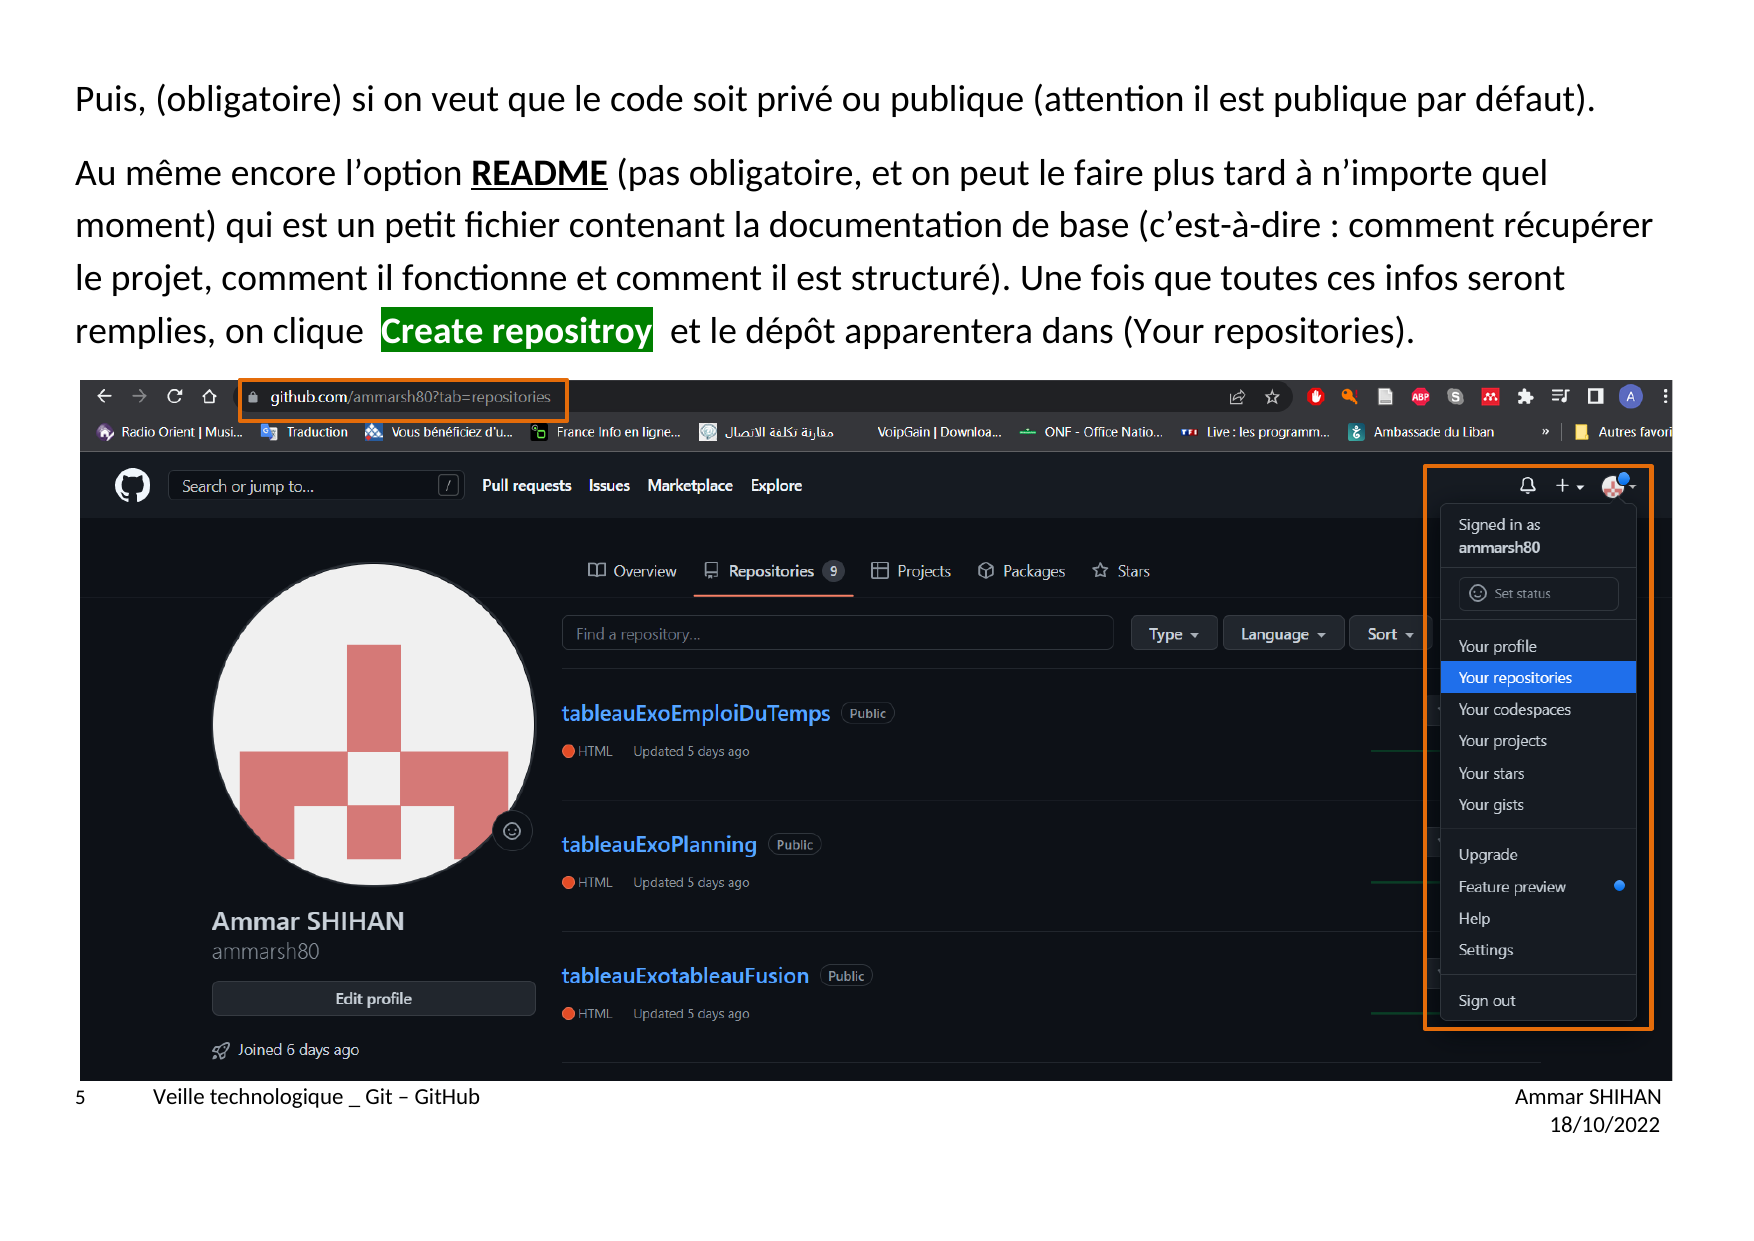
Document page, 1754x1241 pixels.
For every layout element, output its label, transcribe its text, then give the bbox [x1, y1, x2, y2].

text Puis, (obligatoire) si on veut que le code soit privé ou publique (attention il est publique par défaut). [75, 75, 1679, 121]
picture [242, 382, 565, 419]
picture [80, 380, 1673, 1081]
text Au même encore l’option README (pas obligatoire, et on peut le faire plus tard à n’importe quel moment) qui est un petit fichier contenant la documentation de base (c’est-à-dire : comment récupérer le projet, comment il fonctionne et comment il est structuré). Une fois que toutes ces infos seront remplies, on clique Create repositroy et le dépôt apparentera dans (Your repositories). [75, 148, 1679, 352]
